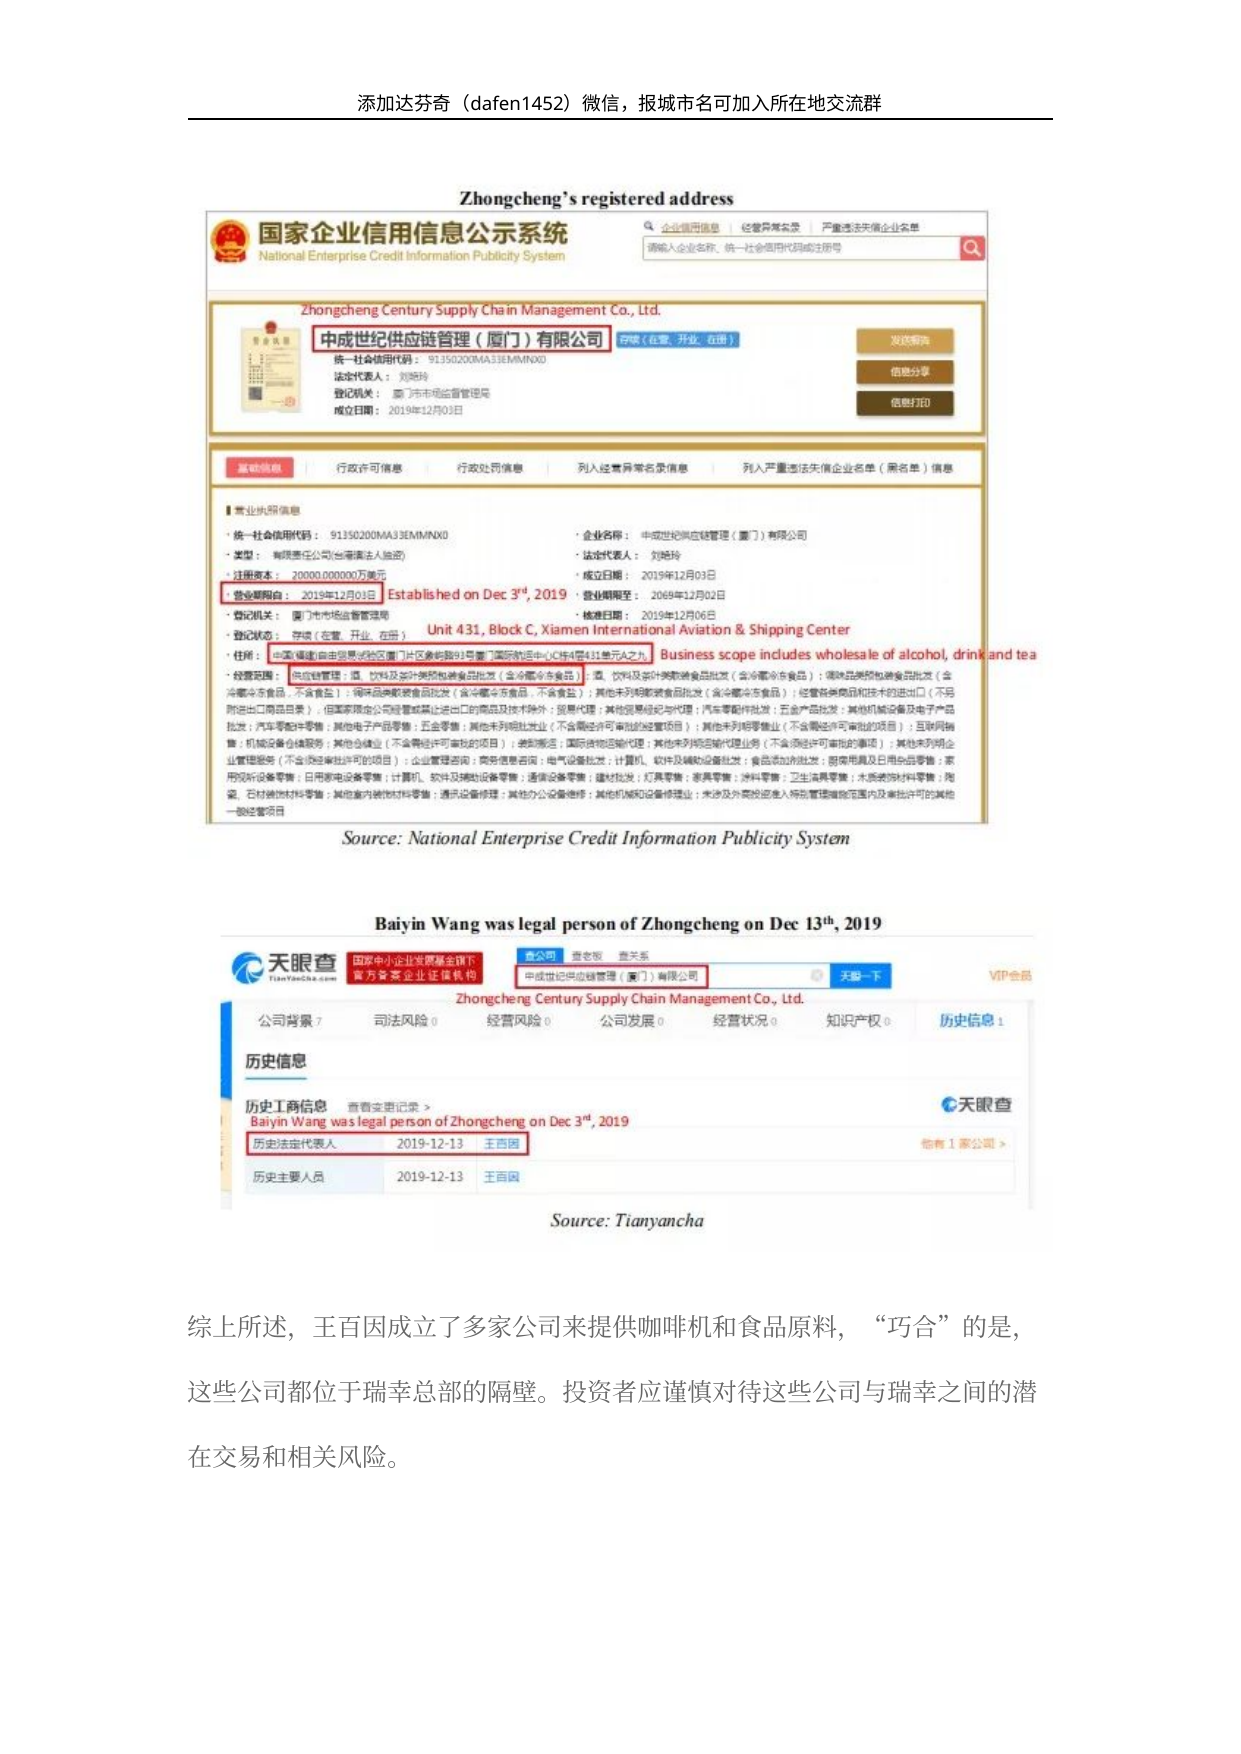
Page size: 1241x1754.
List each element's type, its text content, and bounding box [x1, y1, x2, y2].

picture [187, 162, 1053, 859]
text 综上所述，王百因成立了多家公司来提供咖啡机和食品原料，“巧合”的是，这些公司都位于瑞幸总部的隔壁。投资者应谨慎对待这些公司与瑞幸之间的潜在交易和相关风险。 [187, 1293, 1053, 1488]
picture [187, 906, 1053, 1252]
